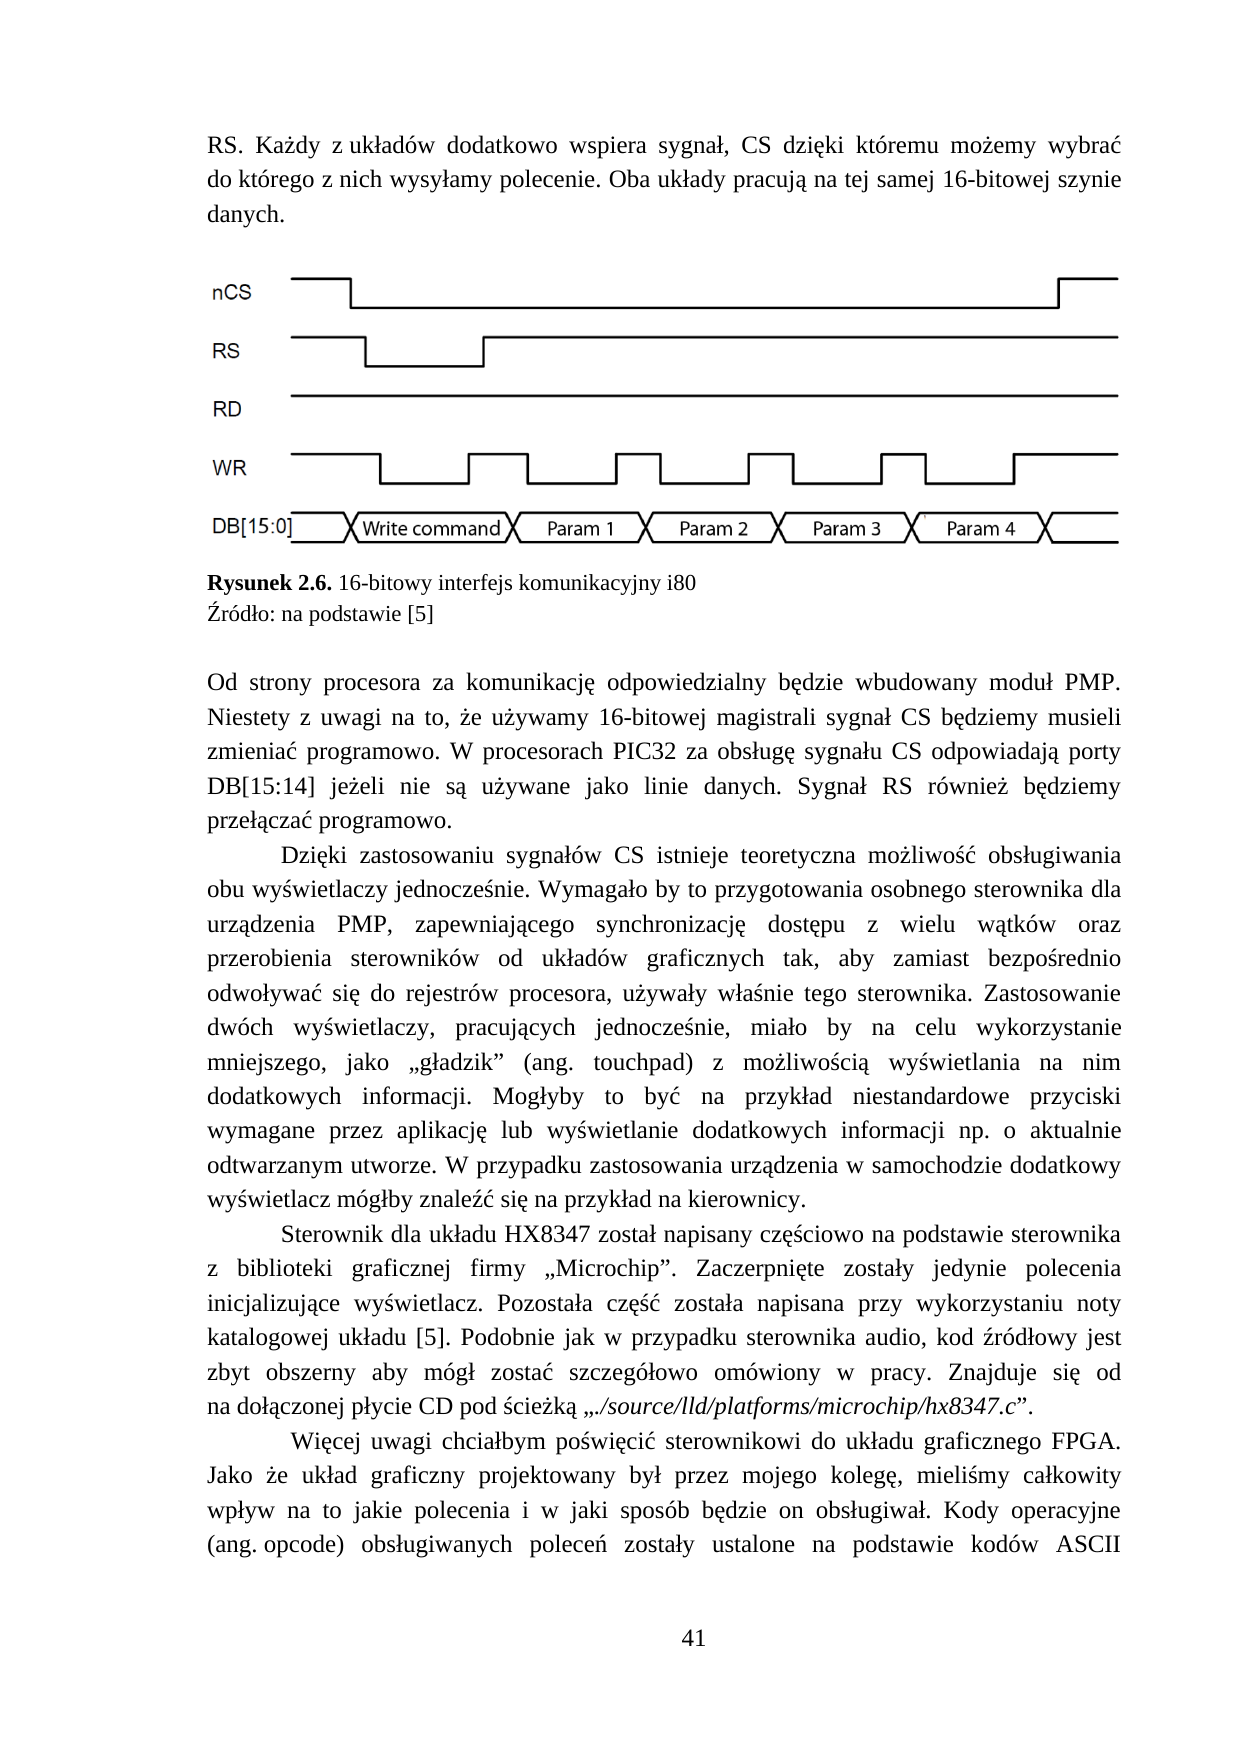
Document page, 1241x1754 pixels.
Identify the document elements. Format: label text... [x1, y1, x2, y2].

text Źródło: na podstawie [5] [207, 600, 1122, 627]
text Od strony procesora za komunikację odpowiedzialny będzie wbudowany moduł PMP. Niestety z uwagi na to, że używamy 16-bitowej magistrali sygnał CS będziemy musieli zmieniać programowo. W procesorach PIC32 za obsługę sygnału CS odpowiadają porty DB[15:14] jeżeli nie są używane jako linie danych. Sygnał RS również będziemy przełączać programowo. [207, 667, 1122, 834]
text Dzięki zastosowaniu sygnałów CS istnieje teoretyczna możliwość obsługiwania obu wyświetlaczy jednocześnie. Wymagało by to przygotowania osobnego sterownika dla urządzenia PMP, zapewniającego synchronizację dostępu z wielu wątków oraz przerobienia sterowników od układów graficznych tak, aby zamiast bezpośrednio odwoływać się do rejestrów procesora, używały właśnie tego sterownika. Zastosowanie dwóch wyświetlaczy, pracujących jednocześnie, miało by na celu wykorzystanie mniejszego, jako „gładzik” (ang. touchpad) z możliwością wyświetlania na nim dodatkowych informacji. Mogłyby to być na przykład niestandardowe przyciski wymagane przez aplikację lub wyświetlanie dodatkowych informacji np. o aktualnie odtwarzanym utworze. W przypadku zastosowania urządzenia w samochodzie dodatkowy wyświetlacz mógłby znaleźć się na przykład na kierownicy. [207, 840, 1122, 1213]
text Sterownik dla układu HX8347 został napisany częściowo na podstawie sterownika z biblioteki graficznej firmy „Microchip”. Zaczerpnięte zostały jedynie polecenia inicjalizujące wyświetlacz. Pozostała część została napisana przy wykorzystaniu noty katalogowej układu [5]. Podobnie jak w przypadku sterownika audio, kod źródłowy jest zbyt obszerny aby mógł zostać szczegółowo omówiony w pracy. Znajduje się od na dołączonej płycie CD pod ścieżką „./source/lld/platforms/microchip/hx8347.c”. [207, 1219, 1122, 1420]
picture [206, 274, 1123, 546]
